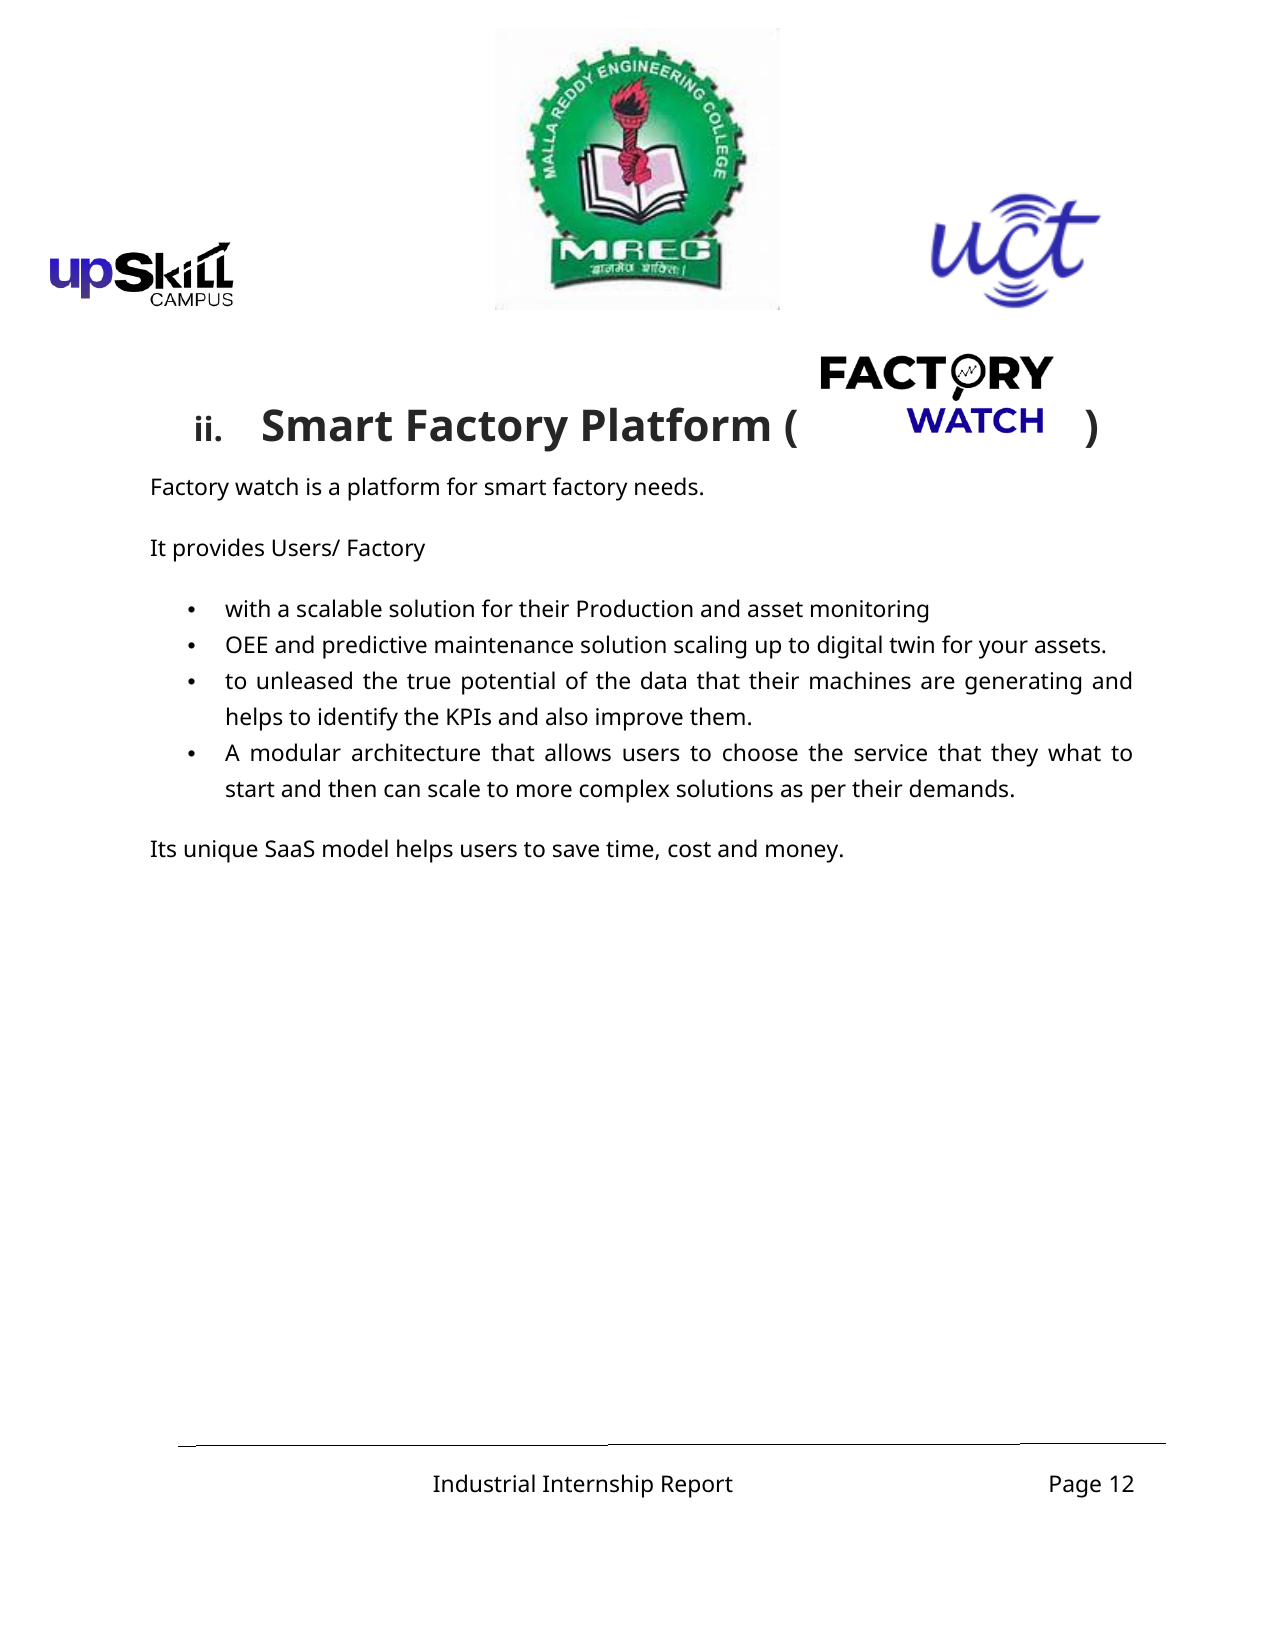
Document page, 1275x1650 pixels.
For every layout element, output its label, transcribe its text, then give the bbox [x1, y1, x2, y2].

subtitle Smart Factory Platform () [187, 349, 1134, 454]
text It provides Users/ Factory [150, 532, 1134, 563]
list A modular architecture that allows users to choose the service that they what to start and then can scale to more complex solutions as per their demands. [187, 737, 1134, 804]
text Its unique SaaS model helps users to save time, cost and money. [150, 833, 1134, 865]
list to unleased the true potential of the data that their machines are generating and helps to identify the KPIs and also improve them. [187, 665, 1134, 732]
text Factory watch is a platform for smart factory needs. [150, 471, 1134, 502]
list OEE and predictive maintenance solution scaling up to digital twin for your assets. [187, 629, 1134, 660]
list with a scalable solution for their Production and asset monitoring [187, 593, 1134, 624]
